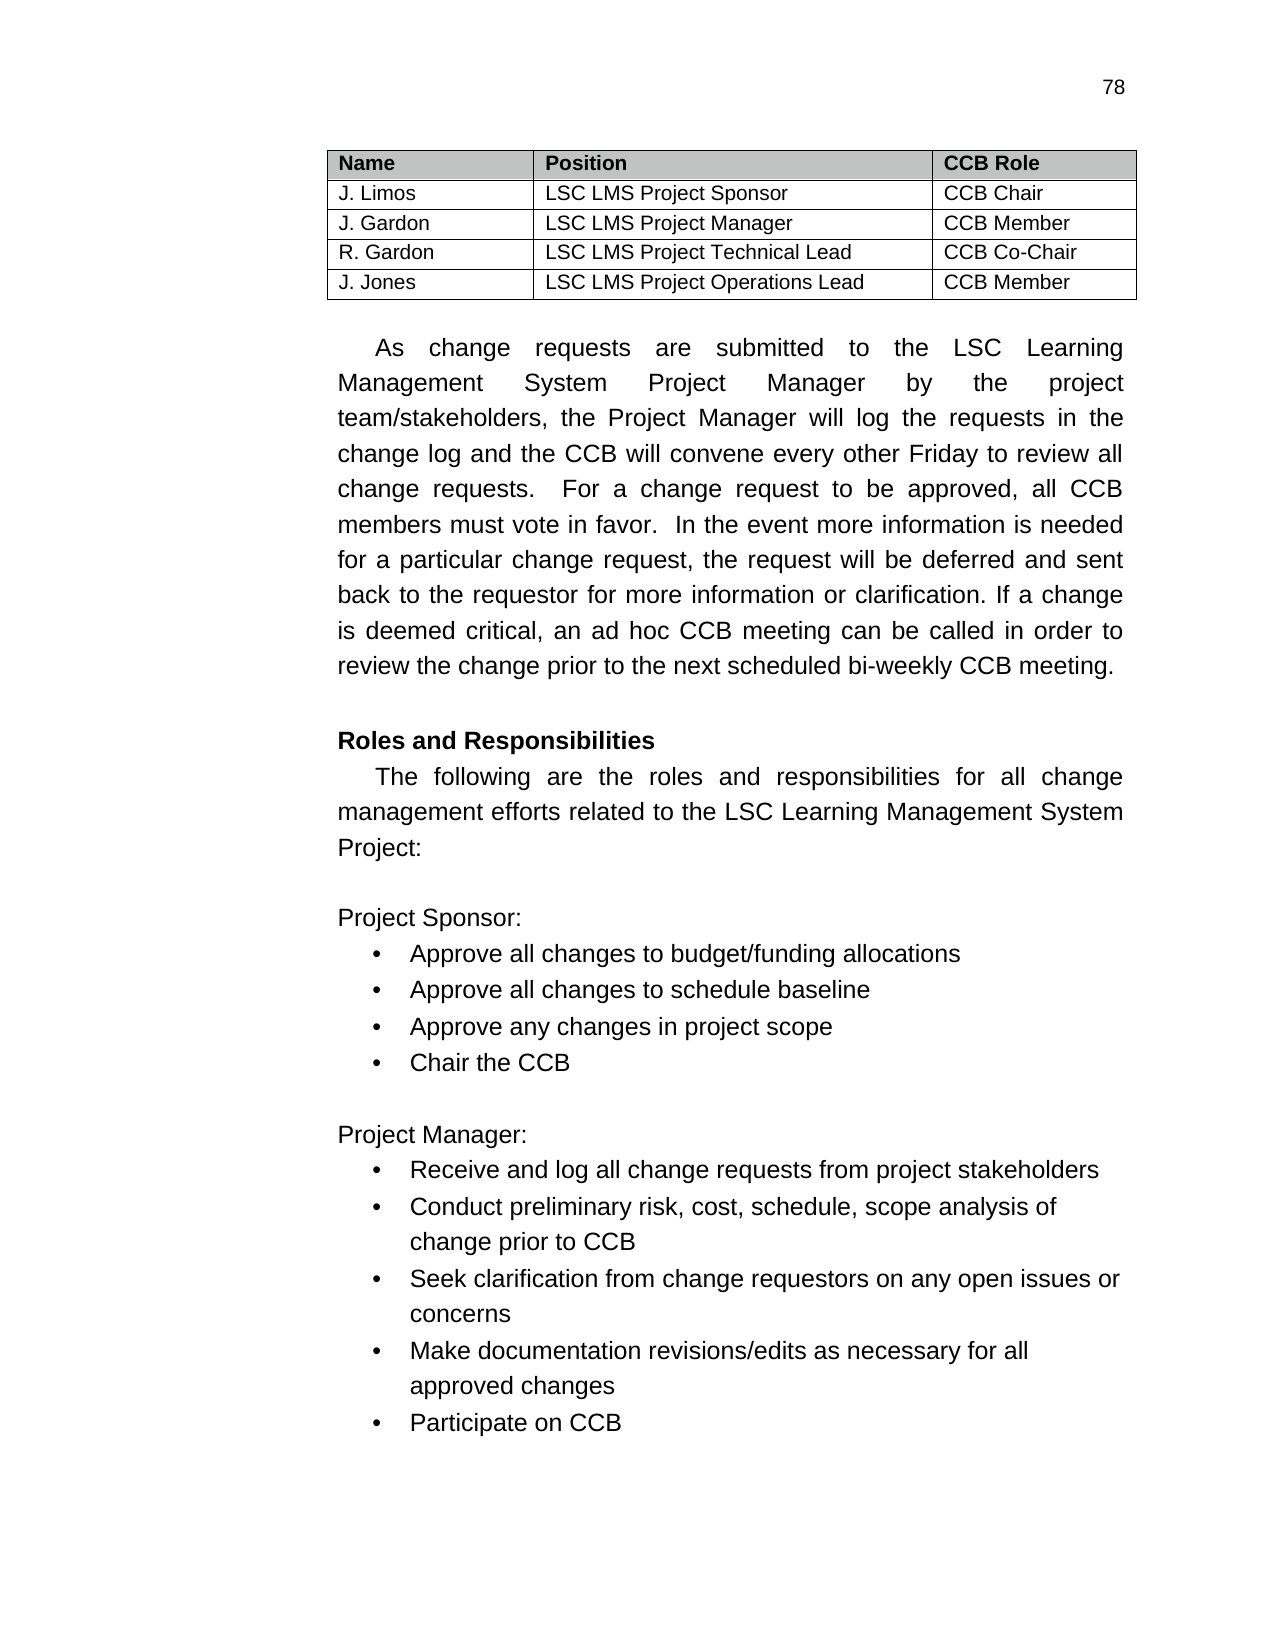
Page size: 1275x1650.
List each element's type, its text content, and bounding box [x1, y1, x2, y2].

table_cell LSC LMS Project Sponsor [534, 181, 932, 209]
table_cell LSC LMS Project Manager [534, 210, 932, 239]
list Make documentation revisions/edits as necessary for all approved changes [372, 1329, 1125, 1400]
table_header Position [534, 151, 932, 179]
text As change requests are submitted to the LSC Learning Management System Project Manager by the project team/stakeholders, the Project Manager will log the requests in the change log and the CCB will convene every other Friday to review all change requests. For a change request to be approved, all CCB members must vote in favor. In the event more information is needed for a particular change request, the request will be deferred and sent back to the requestor for more information or clarification. If a change is deemed critical, an ad hoc CCB meeting can be called in order to review the change prior to the next scheduled bi-weekly CCB meeting. [337, 326, 1125, 680]
table_cell J. Jones [328, 270, 533, 299]
table_cell CCB Member [933, 270, 1136, 299]
list Conduct preliminary risk, cost, schedule, scope analysis of change prior to CCB [372, 1185, 1125, 1256]
table_cell LSC LMS Project Operations Lead [534, 270, 932, 299]
list Participate on CCB [372, 1401, 1125, 1436]
table_header CCB Role [933, 151, 1136, 179]
list Chair the CCB [372, 1041, 1125, 1077]
list Receive and log all change requests from project stakeholders [372, 1149, 1125, 1184]
table_cell J. Limos [328, 181, 533, 209]
table_cell CCB Chair [933, 181, 1136, 209]
list Seek clarification from change requestors on any open issues or concerns [372, 1257, 1125, 1328]
table_header Name [328, 151, 533, 179]
text Project Manager: [337, 1113, 1125, 1149]
table_cell CCB Co-Chair [933, 240, 1136, 269]
list Approve all changes to schedule baseline [372, 968, 1125, 1004]
table_cell CCB Member [933, 210, 1136, 239]
text The following are the roles and responsibilities for all change management efforts related to the LSC Learning Management System Project: [337, 755, 1125, 861]
table_cell LSC LMS Project Technical Lead [534, 240, 932, 269]
list Approve any changes in project scope [372, 1005, 1125, 1040]
table_cell R. Gardon [328, 240, 533, 269]
list Approve all changes to budget/funding allocations [372, 932, 1125, 967]
table_cell J. Gardon [328, 210, 533, 239]
subtitle Roles and Responsibilities [337, 719, 1125, 755]
text Project Sponsor: [337, 897, 1125, 932]
